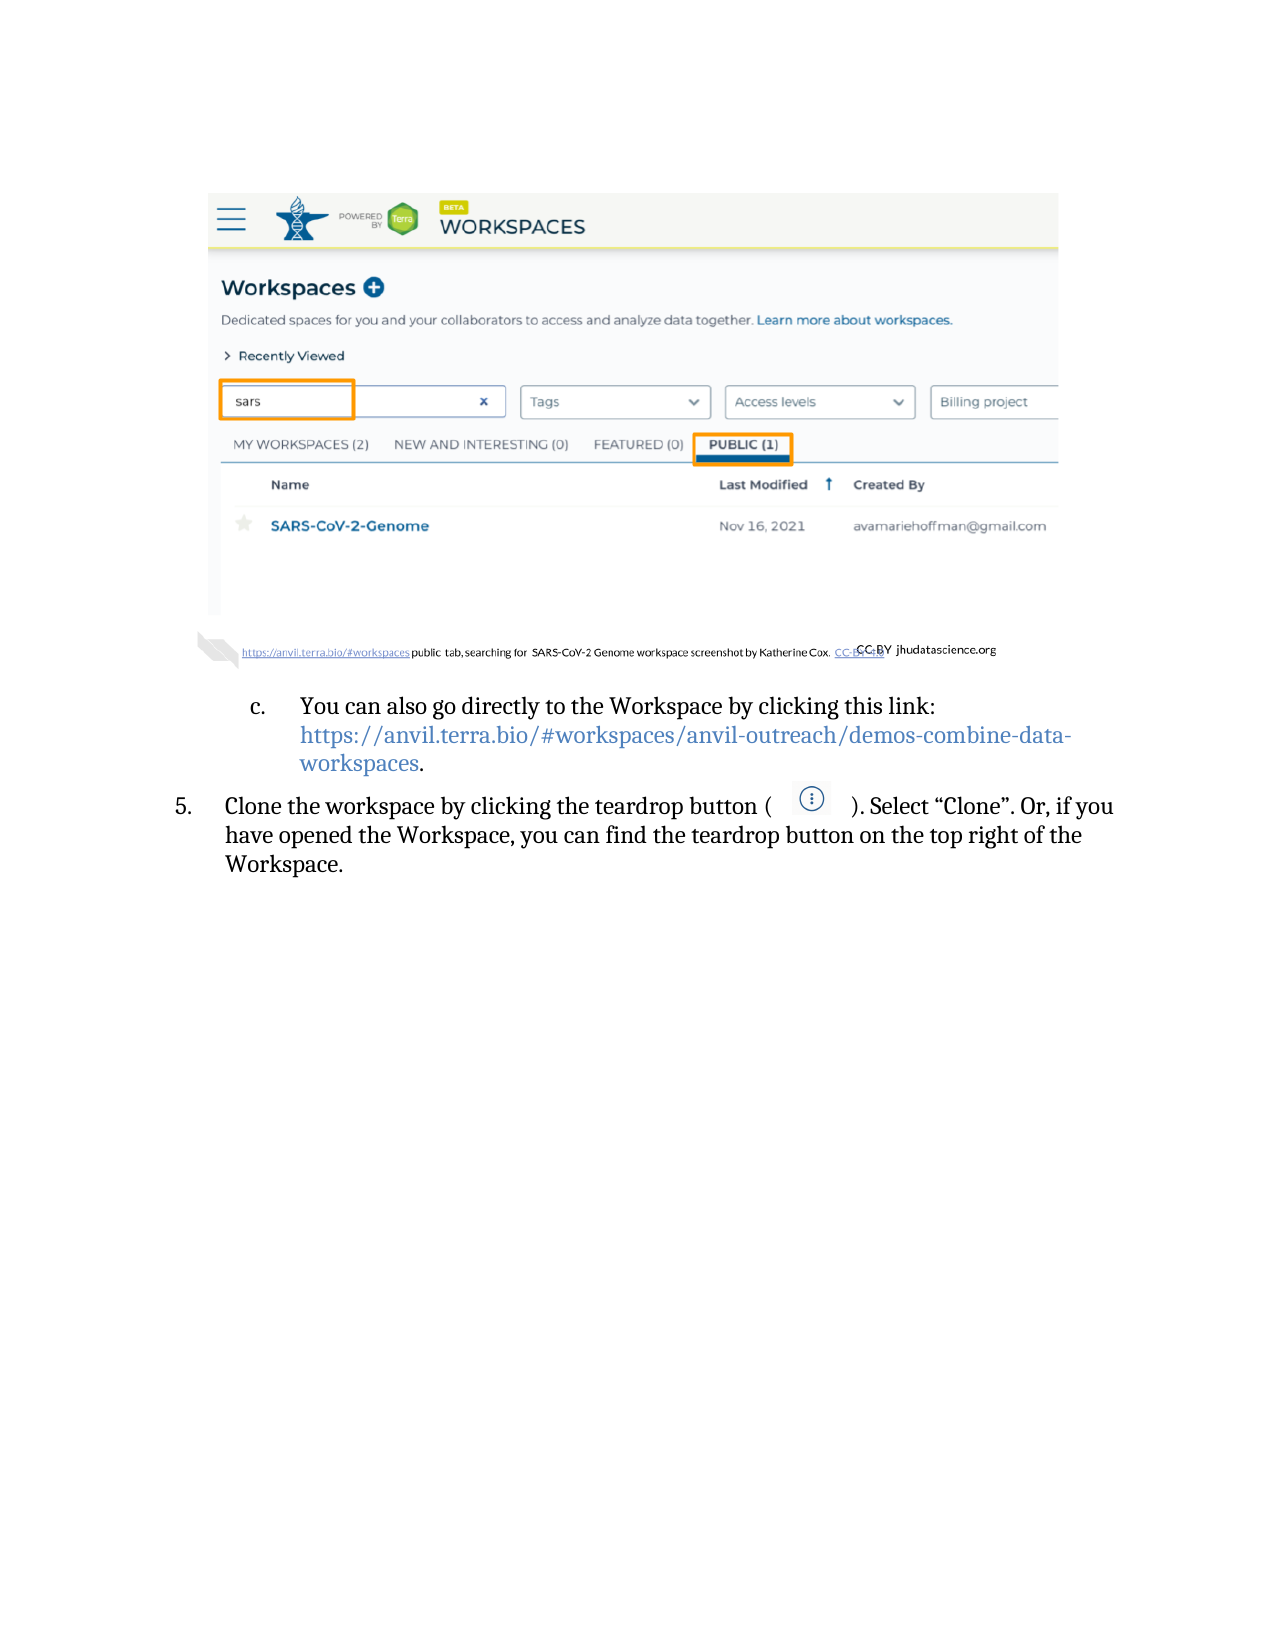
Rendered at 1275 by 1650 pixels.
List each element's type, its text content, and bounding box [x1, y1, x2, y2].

picture [792, 781, 832, 815]
list You can also go directly to the Workspace by clicking this link: https://anvil.terra.bio/#workspaces/anvil-outreach/demos-combine-data-workspaces. [250, 692, 1125, 778]
list Clone the workspace by clicking the teardrop button (). Select “Clone”. Or, if you have opened the Workspace, you can find the teardrop button on the top right of the Workspace. [175, 782, 1125, 878]
picture [193, 178, 1069, 671]
